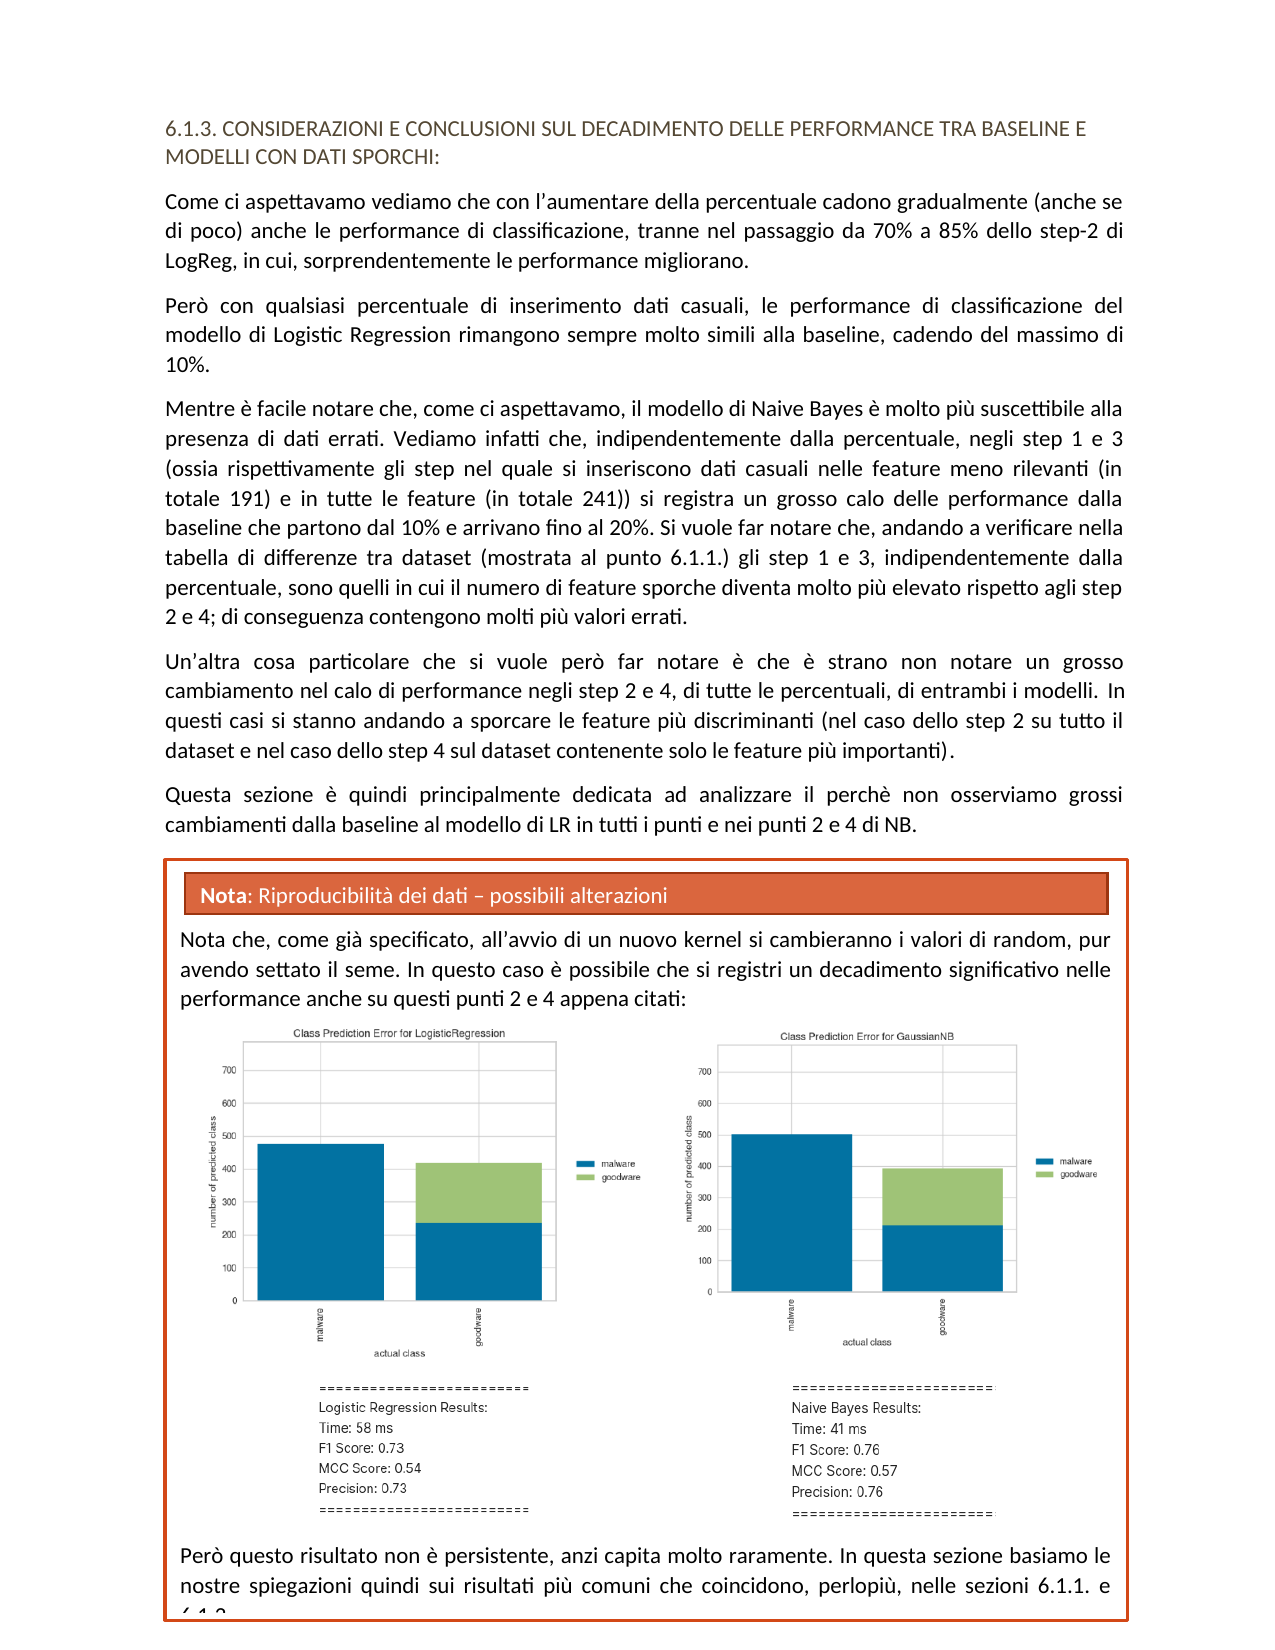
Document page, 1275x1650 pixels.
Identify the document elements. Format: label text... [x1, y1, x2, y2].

picture [303, 1377, 529, 1524]
text Un’altra cosa particolare che si vuole però far notare è che è strano non notare un grosso cambiamento nel calo di performance negli step 2 e 4, di tutte le percentuali, di entrambi i modelli. In questi casi si stanno andando a sporcare le feature più discriminanti (nel caso dello step 2 su tutto il dataset e nel caso dello step 4 sul dataset contenente solo le feature più importanti). [165, 645, 1125, 764]
picture [780, 1377, 996, 1526]
subtitle 6.1.3. Considerazioni e conclusioni sul decadimento delle performance tra baseline e modelli con dati sporchi: [165, 114, 1117, 170]
picture [198, 1027, 649, 1363]
text Mentre è facile notare che, come ci aspettavamo, il modello di Naive Bayes è molto più suscettibile alla presenza di dati errati. Vediamo infatti che, indipendentemente dalla percentuale, negli step 1 e 3 (ossia rispettivamente gli step nel quale si inseriscono dati casuali nelle feature meno rilevanti (in totale 191) e in tutte le feature (in totale 241)) si registra un grosso calo delle performance dalla baseline che partono dal 10% e arrivano fino al 20%. Si vuole far notare che, andando a verificare nella tabella di differenze tra dataset (mostrata al punto 6.1.1.) gli step 1 e 3, indipendentemente dalla percentuale, sono quelli in cui il numero di feature sporche diventa molto più elevato rispetto agli step 2 e 4; di conseguenza contengono molti più valori errati. [165, 393, 1125, 630]
text Come ci aspettavamo vediamo che con l’aumentare della percentuale cadono gradualmente (anche se di poco) anche le performance di classificazione, tranne nel passaggio da 70% a 85% dello step-2 di LogReg, in cui, sorprendentemente le performance migliorano. [165, 185, 1125, 274]
picture [677, 1027, 1099, 1350]
text Questa sezione è quindi principalmente dedicata ad analizzare il perchè non osserviamo grossi cambiamenti dalla baseline al modello di LR in tutti i punti e nei punti 2 e 4 di NB. [165, 779, 1125, 838]
text Però con qualsiasi percentuale di inserimento dati casuali, le performance di classificazione del modello di Logistic Regression rimangono sempre molto simili alla baseline, cadendo del massimo di 10%. [165, 289, 1125, 378]
